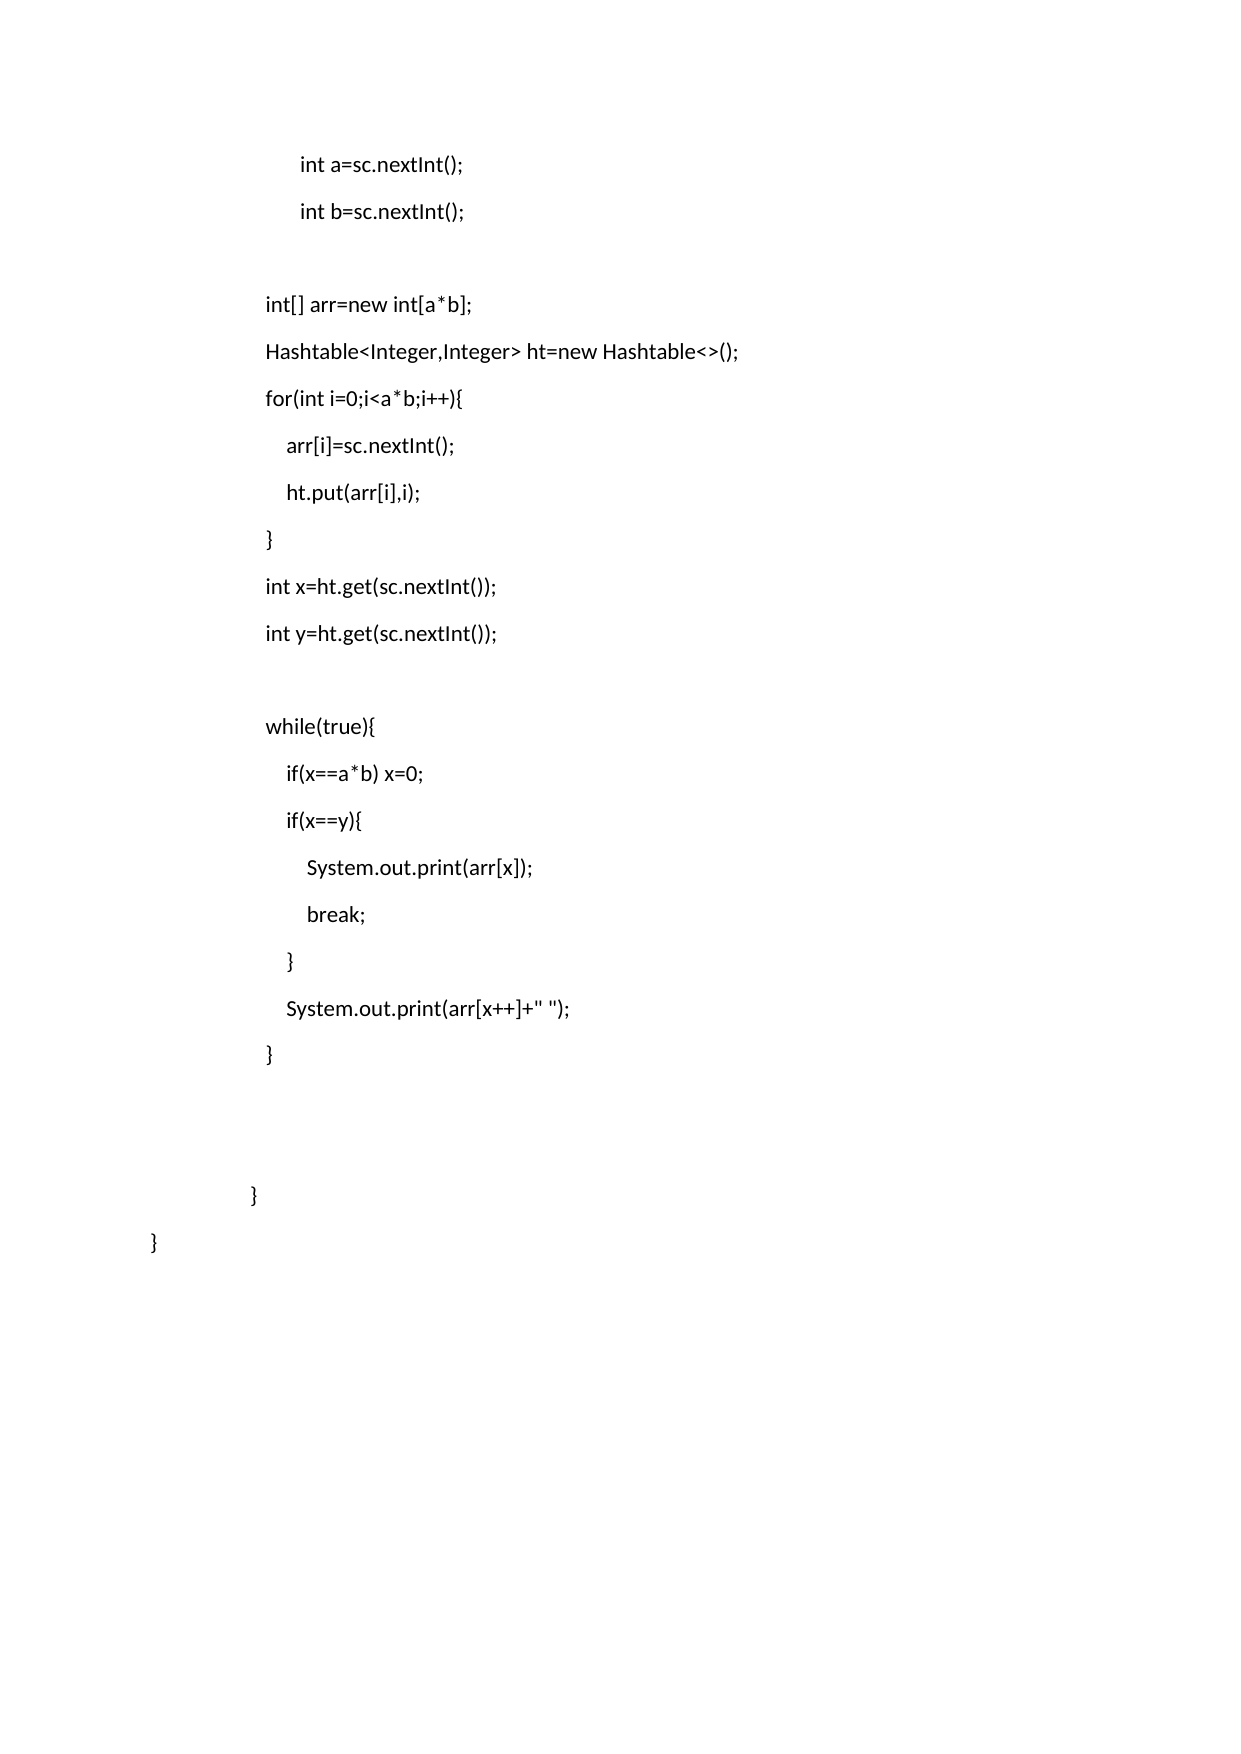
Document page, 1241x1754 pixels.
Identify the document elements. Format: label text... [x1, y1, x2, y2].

text int x=ht.get(sc.nextInt()); [150, 572, 1090, 600]
text } [150, 1228, 1090, 1256]
text if(x==y){ [150, 806, 1090, 834]
text } [150, 947, 1090, 975]
text Hashtable<Integer,Integer> ht=new Hashtable<>(); [150, 337, 1090, 366]
text while(true){ [150, 712, 1090, 741]
text arr[i]=sc.nextInt(); [150, 431, 1090, 459]
text } [150, 1041, 1090, 1069]
text if(x==a*b) x=0; [150, 759, 1090, 787]
text } [150, 1181, 1090, 1209]
text int b=sc.nextInt(); [150, 197, 1090, 225]
text for(int i=0;i<a*b;i++){ [150, 384, 1090, 412]
text int y=ht.get(sc.nextInt()); [150, 619, 1090, 647]
text System.out.print(arr[x]); [150, 853, 1090, 881]
text System.out.print(arr[x++]+" "); [150, 994, 1090, 1022]
text int[] arr=new int[a*b]; [150, 291, 1090, 319]
text } [150, 525, 1090, 553]
text ht.put(arr[i],i); [150, 478, 1090, 506]
text int a=sc.nextInt(); [150, 150, 1090, 178]
text break; [150, 900, 1090, 928]
